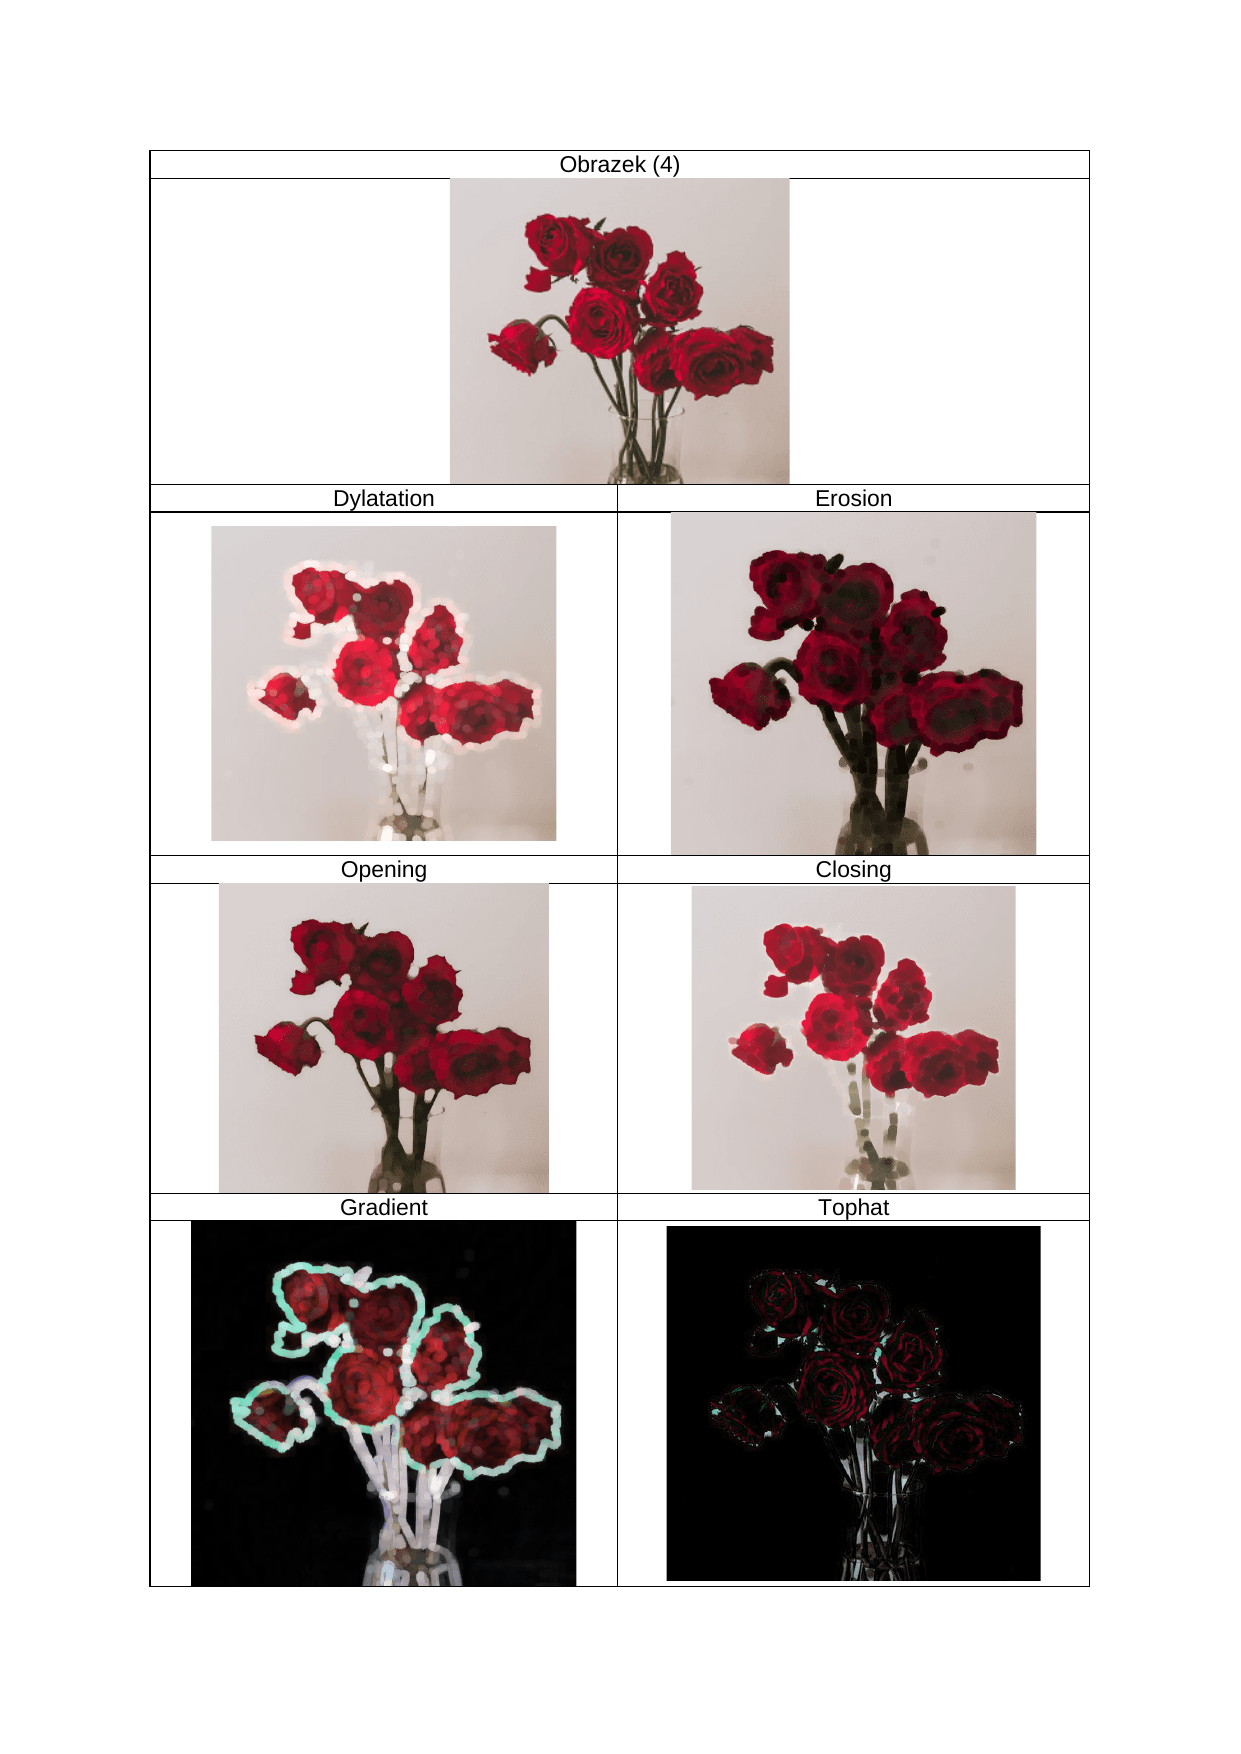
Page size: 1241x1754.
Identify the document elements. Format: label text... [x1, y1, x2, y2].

table_cell [151, 1221, 191, 1586]
table_cell Closing [618, 856, 1089, 882]
picture [218, 883, 549, 1193]
table_cell [618, 1221, 1089, 1586]
table_cell [549, 884, 617, 1193]
table_cell [790, 179, 1089, 484]
table_cell [151, 884, 218, 1193]
picture [666, 1226, 1041, 1581]
picture [670, 512, 1037, 855]
picture [211, 526, 557, 841]
picture [449, 178, 790, 484]
table_cell Tophat [618, 1194, 1089, 1220]
table_cell [577, 1221, 617, 1586]
table_cell [1037, 513, 1089, 855]
picture [691, 886, 1016, 1190]
table_cell Opening [151, 856, 617, 882]
table_cell [618, 884, 1089, 1193]
picture [191, 1221, 577, 1586]
table_cell Gradient [151, 1194, 617, 1220]
table_cell Obrazek (4) [151, 151, 1089, 177]
table_cell [151, 179, 449, 484]
table_cell [618, 513, 670, 855]
table_cell Erosion [618, 485, 1089, 511]
table_cell [151, 513, 617, 855]
table_cell Dylatation [151, 485, 617, 511]
